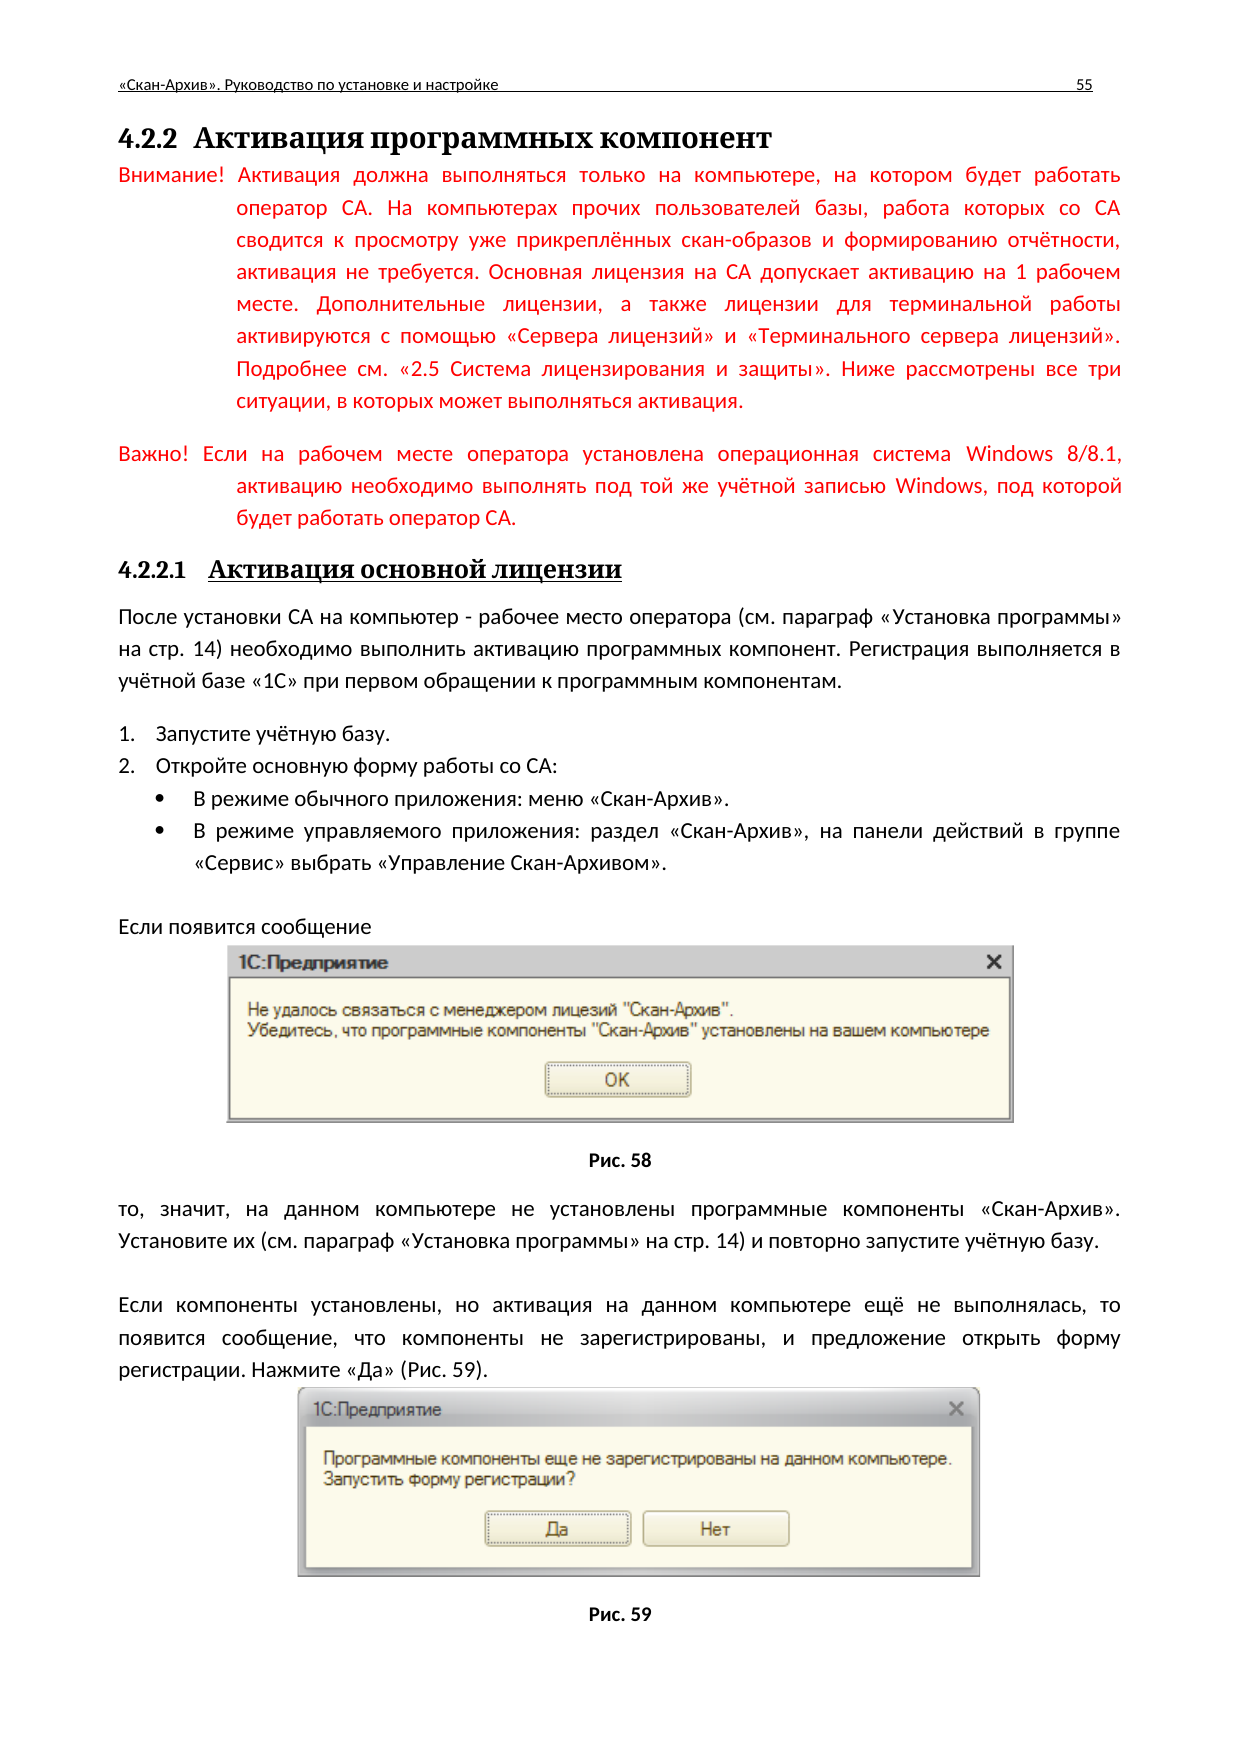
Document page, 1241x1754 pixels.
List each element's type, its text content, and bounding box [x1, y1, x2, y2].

picture [226, 944, 1014, 1123]
list В режиме управляемого приложения: раздел «Скан-Архив», на панели действий в группе «Сервис» выбрать «Управление Скан-Архивом». [156, 816, 1122, 876]
list Откройте основную форму работы со СА: [118, 751, 1122, 779]
subtitle Активация программных компонент [118, 122, 1122, 156]
list Запустите учётную базу. [118, 719, 1122, 747]
list Если компоненты установлены, но активация на данном компьютере ещё не выполнялась, то появится сообщение, что компоненты не зарегистрированы, и предложение открыть форму регистрации. Нажмите «Да» (Рис. 59). [118, 1291, 1122, 1383]
text Рис. 59 [118, 1601, 1122, 1627]
list В режиме обычного приложения: меню «Скан-Архив». [156, 784, 1122, 812]
text Рис. 58 [118, 1148, 1122, 1173]
subtitle Активация основной лицензии [118, 556, 1122, 585]
text Внимание! Активация должна выполняться только на компьютере, на котором будет работать оператор СА. На компьютерах прочих пользователей базы, работа которых со СА сводится к просмотру уже прикреплённых скан-образов и формированию отчётности, активация не требуется. Основная лицензия на СА допускает активацию на 1 рабочем месте. Дополнительные лицензии, а также лицензии для терминальной работы активируются с помощью «Сервера лицензий» и «Терминального сервера лицензий». Подробнее см. «2.5 Система лицензирования и защиты». Ниже рассмотрены все три ситуации, в которых может выполняться активация. [118, 161, 1122, 414]
text После установки СА на компьютер - рабочее место оператора (см. параграф «Установка программы» на стр. 14) необходимо выполнить активацию программных компонент. Регистрация выполняется в учётной базе «1С» при первом обращении к программным компонентам. [118, 602, 1122, 694]
picture [297, 1387, 981, 1577]
list то, значит, на данном компьютере не установлены программные компоненты «Скан-Архив». Установите их (см. параграф «Установка программы» на стр. 14) и повторно запустите учётную базу. [118, 1194, 1122, 1254]
text Важно! Если на рабочем месте оператора установлена операционная система Windows 8/8.1, активацию необходимо выполнять под той же учётной записью Windows, под которой будет работать оператор СА. [118, 439, 1122, 531]
list Если появится сообщение [118, 912, 1122, 940]
